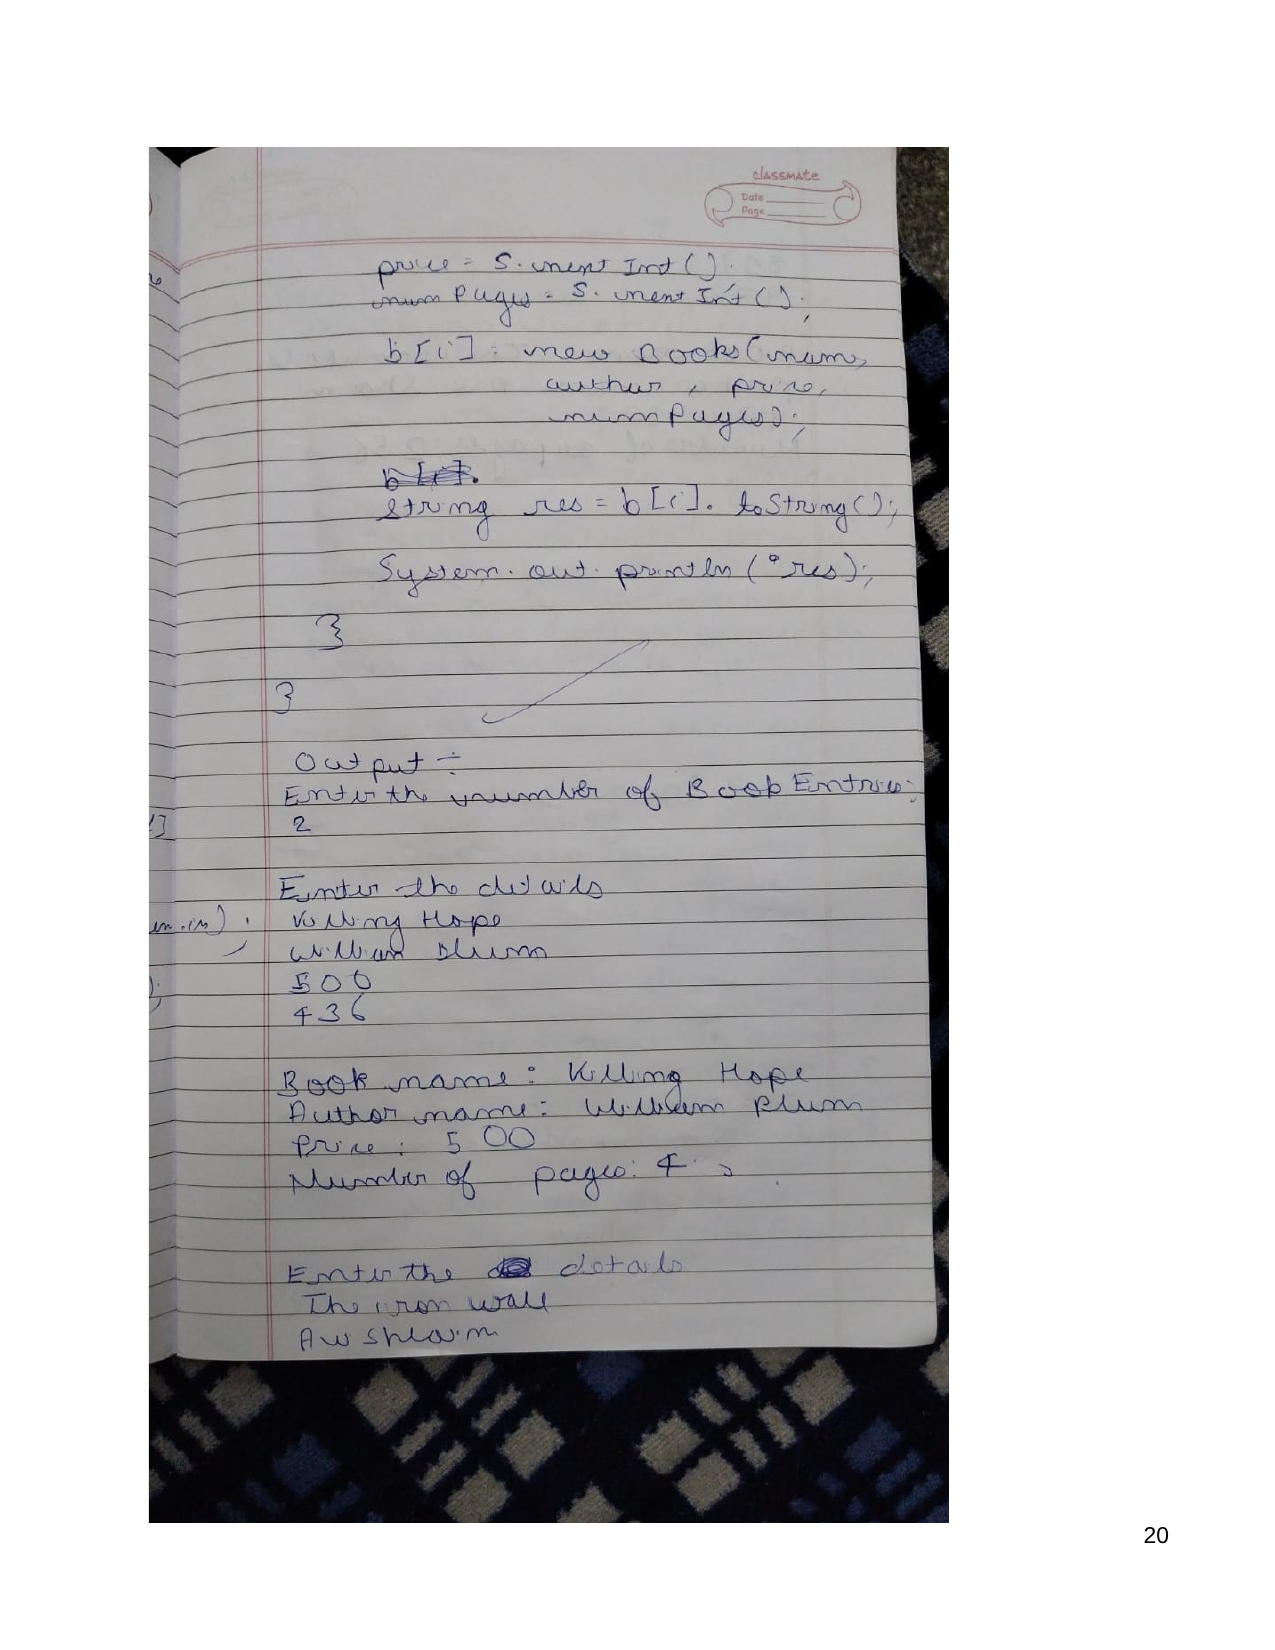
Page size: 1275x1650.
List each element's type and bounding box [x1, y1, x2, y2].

picture [148, 147, 949, 1523]
